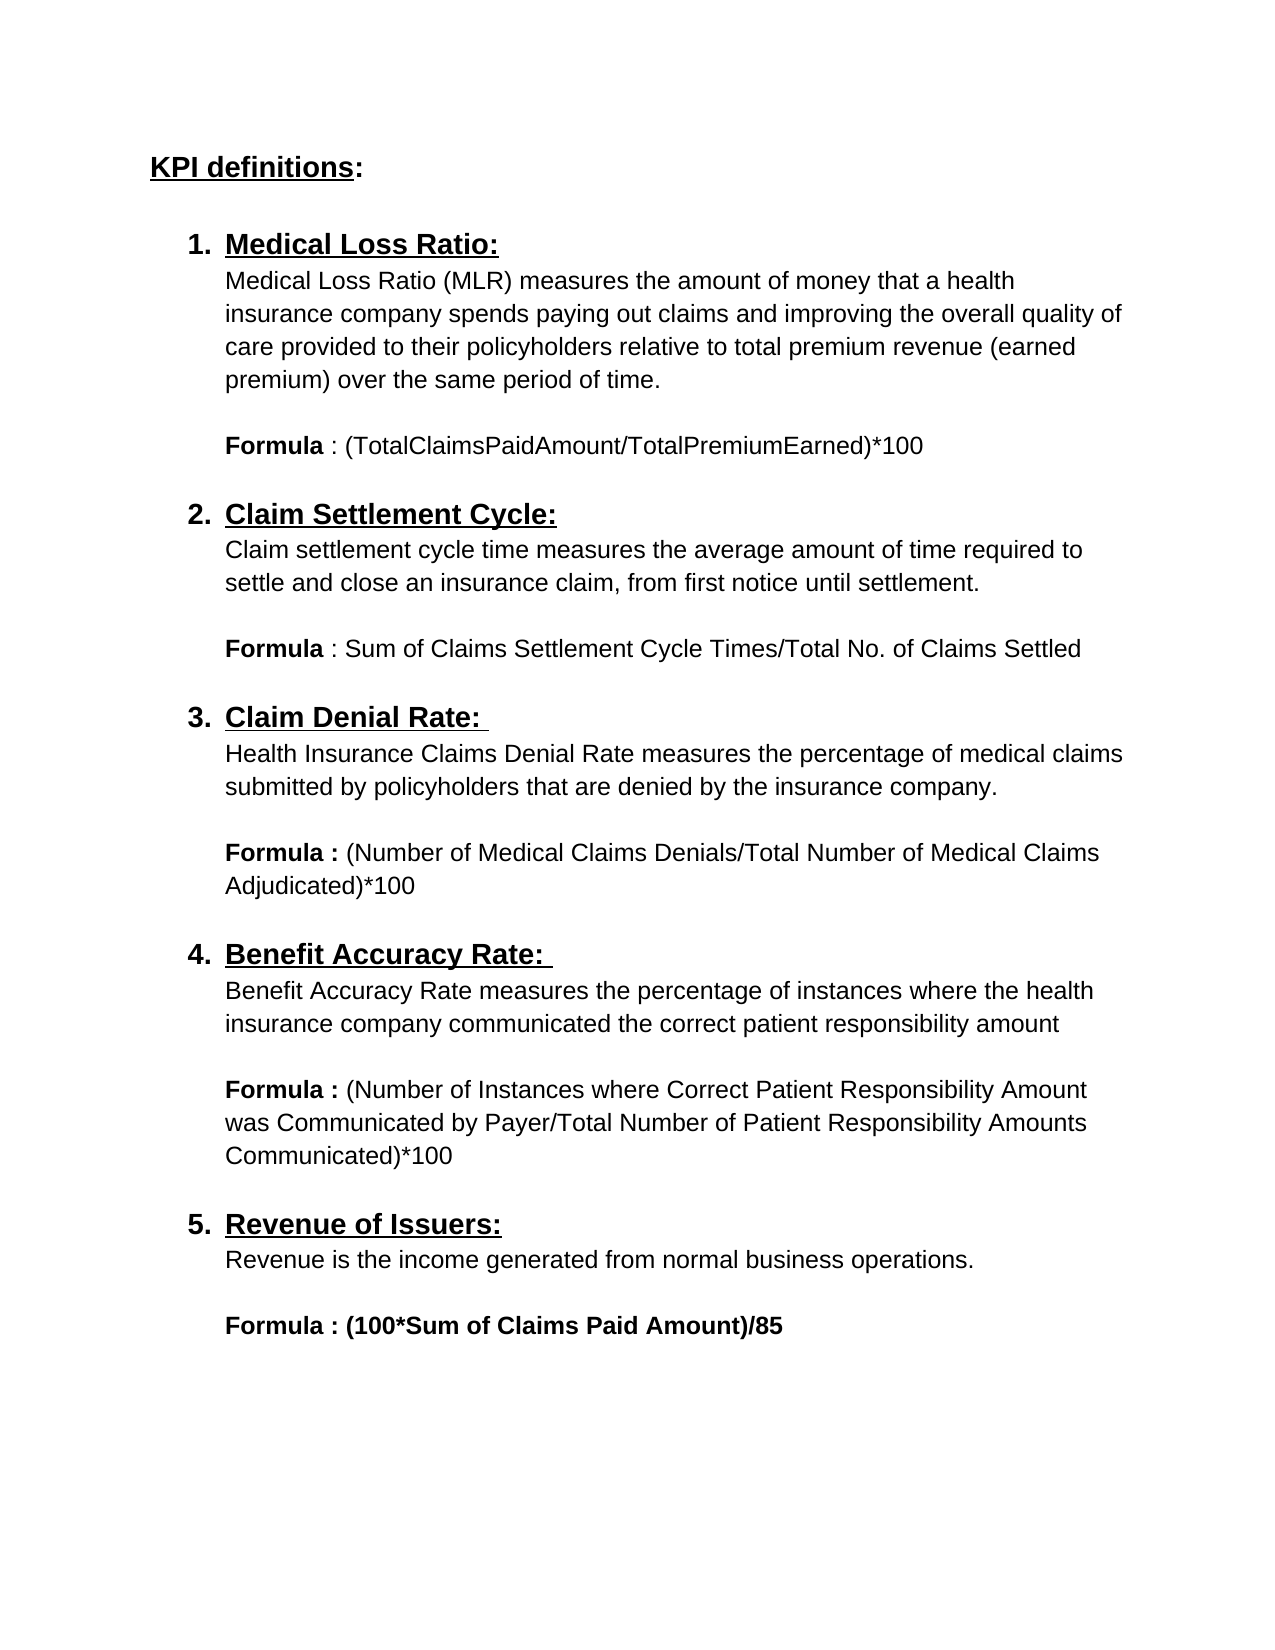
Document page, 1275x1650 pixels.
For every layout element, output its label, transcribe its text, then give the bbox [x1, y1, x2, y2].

list Revenue of Issuers: [187, 1207, 1125, 1240]
text Formula : (TotalClaimsPaidAmount/TotalPremiumEarned)*100 [225, 431, 1125, 459]
text Formula : (Number of Instances where Correct Patient Responsibility Amount was Communicated by Payer/Total Number of Patient Responsibility Amounts Communicated)*100 [225, 1075, 1125, 1169]
text KPI definitions: [150, 150, 1125, 183]
text Medical Loss Ratio (MLR) measures the amount of money that a health insurance company spends paying out claims and improving the overall quality of care provided to their policyholders relative to total premium revenue (earned premium) over the same period of time. [225, 266, 1125, 393]
text Formula : Sum of Claims Settlement Cycle Times/Total No. of Claims Settled [150, 634, 1125, 663]
text Formula : (100*Sum of Claims Paid Amount)/85 [225, 1311, 1125, 1340]
list Benefit Accuracy Rate: [187, 937, 1125, 971]
list Medical Loss Ratio: [187, 227, 1125, 261]
text Benefit Accuracy Rate measures the percentage of instances where the health insurance company communicated the correct patient responsibility amount [225, 976, 1125, 1037]
list Claim Settlement Cycle: [187, 497, 1125, 530]
text Revenue is the income generated from normal business operations. [225, 1245, 1125, 1274]
text Formula : (Number of Medical Claims Denials/Total Number of Medical Claims Adjudicated)*100 [225, 838, 1125, 900]
list Claim Denial Rate: [187, 700, 1125, 734]
text Health Insurance Claims Denial Rate measures the percentage of medical claims submitted by policyholders that are denied by the insurance company. [225, 739, 1125, 801]
text Claim settlement cycle time measures the average amount of time required to settle and close an insurance claim, from first notice until settlement. [225, 535, 1125, 597]
